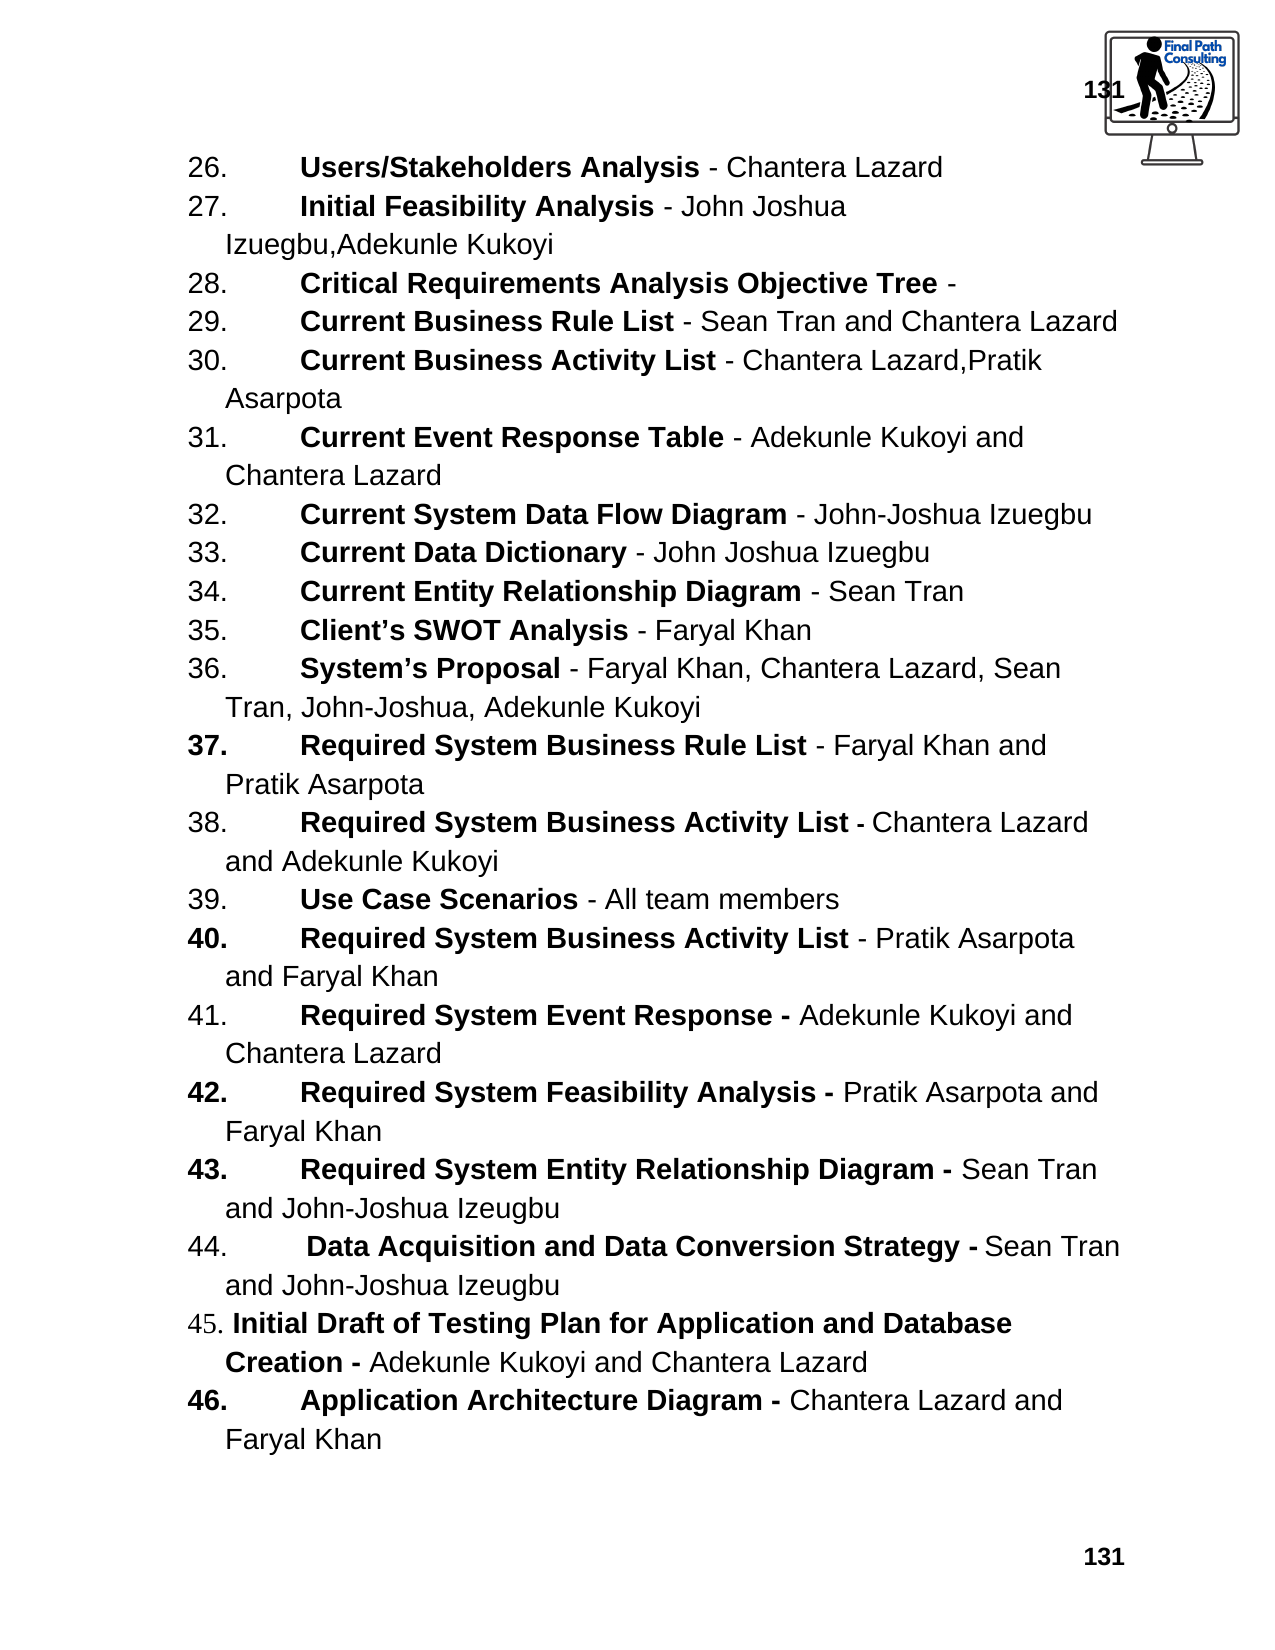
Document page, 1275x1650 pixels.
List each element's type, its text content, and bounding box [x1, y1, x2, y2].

list Current Event Response Table - Adekunle Kukoyi and Chantera Lazard [187, 420, 1125, 492]
list Users/Stakeholders Analysis - Chantera Lazard [187, 150, 1125, 183]
list Required System Feasibility Analysis - Pratik Asarpota and Faryal Khan [187, 1075, 1125, 1147]
list Required System Entity Relationship Diagram - Sean Tran and John-Joshua Izeugbu [187, 1152, 1125, 1224]
list Data Acquisition and Data Conversion Strategy - Sean Tran and John-Joshua Izeugbu [187, 1229, 1125, 1301]
picture [1098, 83, 1106, 95]
picture [1098, 18, 1247, 174]
list Required System Business Activity List - Chantera Lazard and Adekunle Kukoyi [187, 805, 1125, 877]
list Initial Feasibility Analysis - John Joshua Izuegbu,Adekunle Kukoyi [187, 188, 1125, 261]
list Current Data Dictionary - John Joshua Izuegbu [187, 535, 1125, 569]
list Current Entity Relationship Diagram - Sean Tran [187, 574, 1125, 607]
list Current Business Activity List - Chantera Lazard,Pratik Asarpota [187, 343, 1125, 415]
list Current Business Rule List - Sean Tran and Chantera Lazard [187, 304, 1125, 338]
list Critical Requirements Analysis Objective Tree - [187, 266, 1125, 299]
list Initial Draft of Testing Plan for Application and Database Creation - Adekunle Kukoyi and Chantera Lazard [187, 1306, 1125, 1378]
list Use Case Scenarios - All team members [187, 882, 1125, 916]
list System’s Proposal - Faryal Khan, Chantera Lazard, Sean Tran, John-Joshua, Adekunle Kukoyi [187, 651, 1125, 723]
list Required System Business Rule List - Faryal Khan and Pratik Asarpota [187, 728, 1125, 800]
list Current System Data Flow Diagram - John-Joshua Izuegbu [187, 497, 1125, 530]
list Required System Business Activity List - Pratik Asarpota and Faryal Khan [187, 921, 1125, 993]
list Client’s SWOT Analysis - Faryal Khan [187, 612, 1125, 646]
list Application Architecture Diagram - Chantera Lazard and Faryal Khan [187, 1383, 1125, 1456]
list Required System Event Response - Adekunle Kukoyi and Chantera Lazard [187, 998, 1125, 1070]
